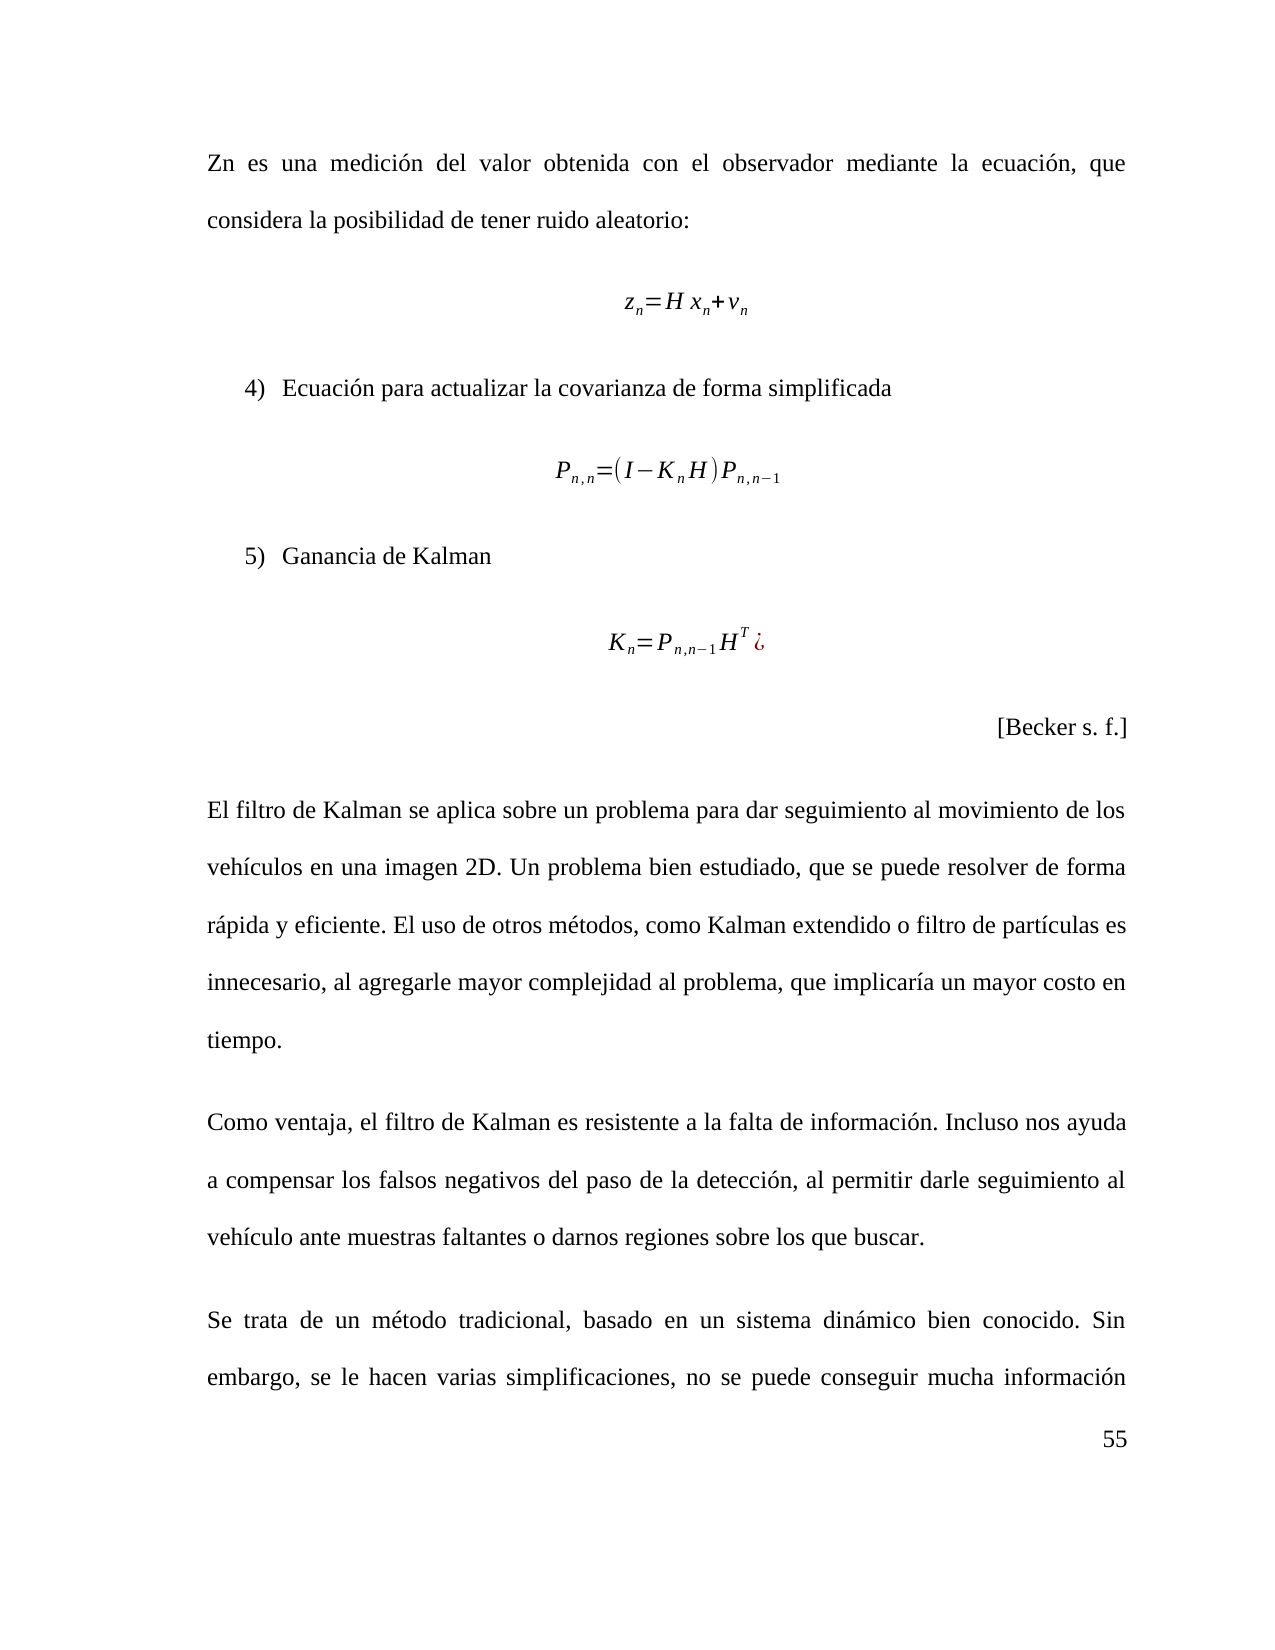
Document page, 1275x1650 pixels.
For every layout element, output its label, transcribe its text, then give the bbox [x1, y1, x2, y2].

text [207, 1305, 1127, 1391]
text El filtro de Kalman se aplica sobre un problema para dar seguimiento al movimiento de los vehículos en una imagen 2D. Un problema bien estudiado, que se puede resolver de forma rápida y eficiente. El uso de otros métodos, como Kalman extendido o filtro de partículas es innecesario, al agregarle mayor complejidad al problema, que implicaría un mayor costo en tiempo. [207, 795, 1127, 1053]
text Como ventaja, el filtro de Kalman es resistente a la falta de información. Incluso nos ayuda a compensar los falsos negativos del paso de la detección, al permitir darle seguimiento al vehículo ante muestras faltantes o darnos regiones sobre los que buscar. [207, 1107, 1127, 1251]
list Ganancia de Kalman [244, 541, 1127, 570]
text [Becker s. f.] [207, 712, 1127, 741]
list Ecuación para actualizar la covarianza de forma simplificada [244, 373, 1127, 402]
text Zn es una medición del valor obtenida con el observador mediante la ecuación, que considera la posibilidad de tener ruido aleatorio: [207, 148, 1127, 234]
